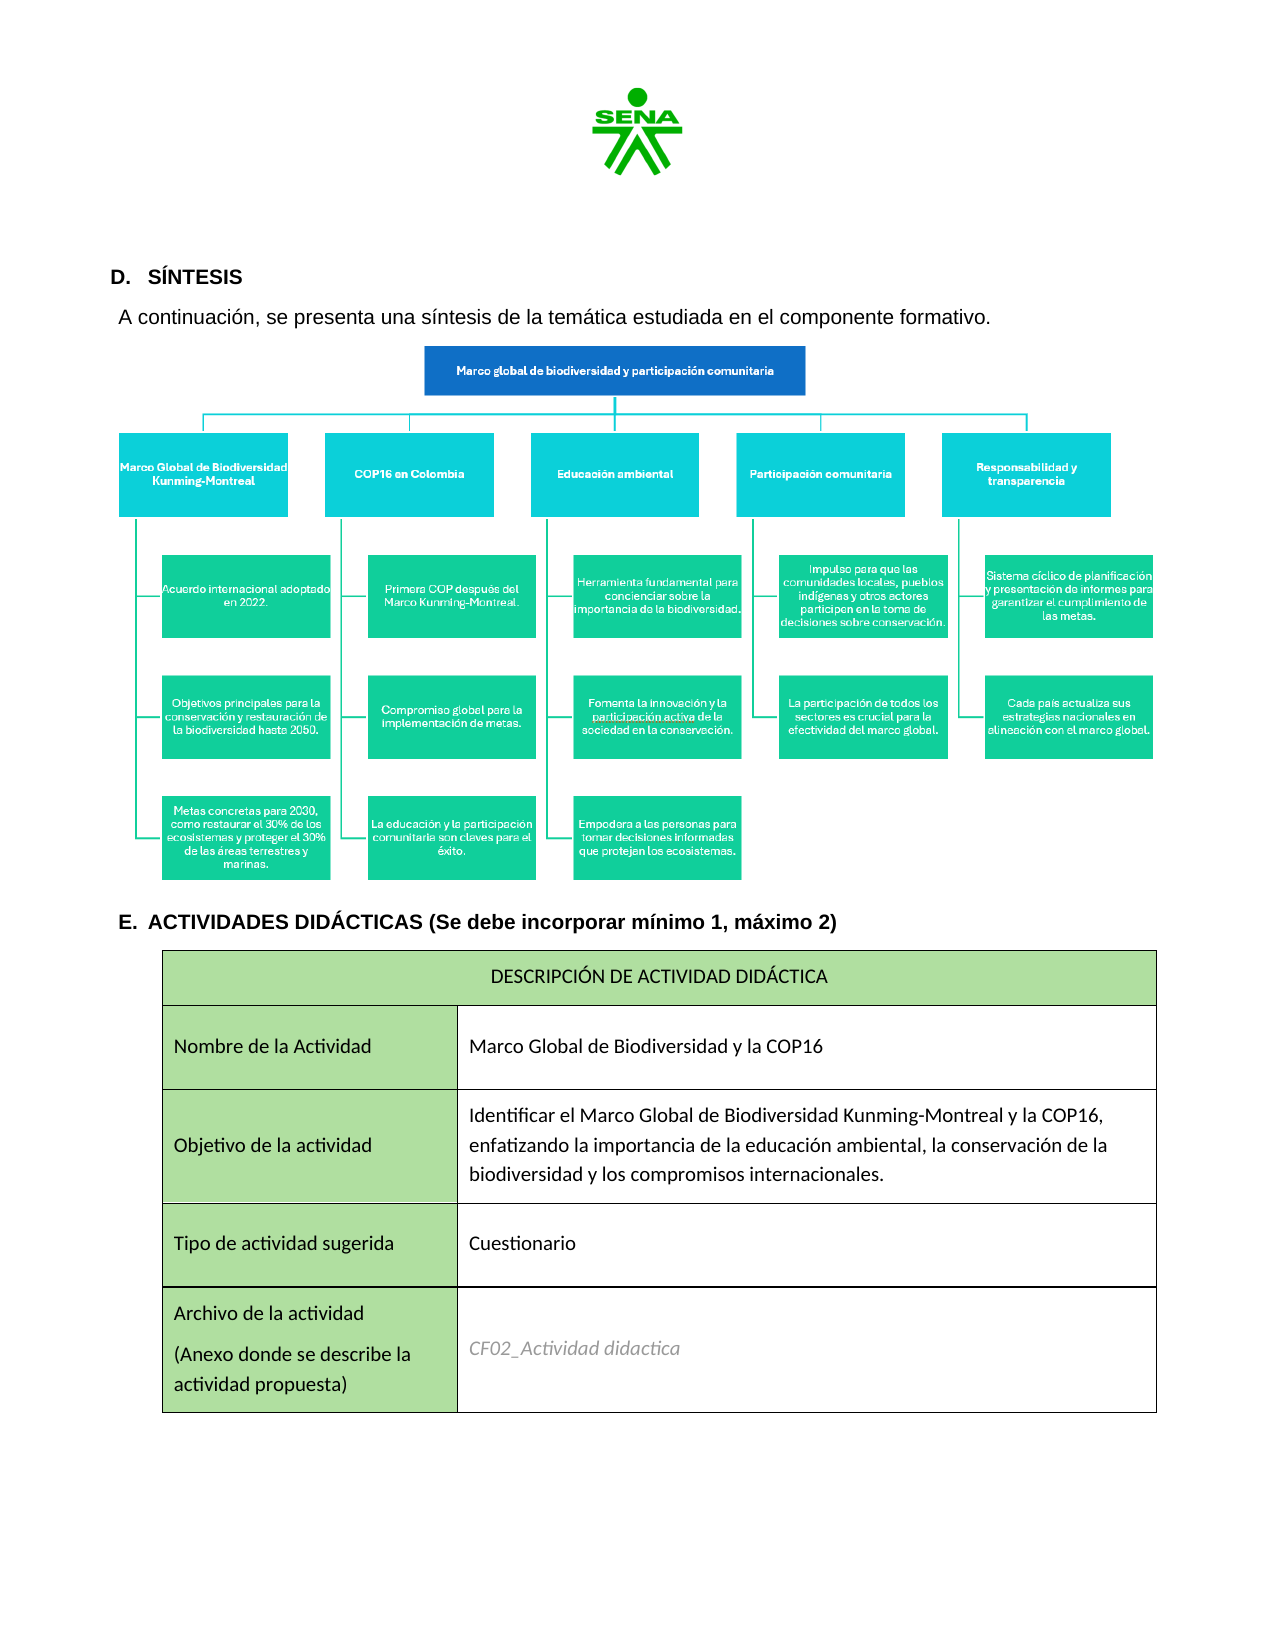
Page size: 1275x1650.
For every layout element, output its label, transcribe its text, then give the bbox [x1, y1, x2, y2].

table_cell CF02_Actividad didactica [458, 1288, 1156, 1412]
table_cell Archivo de la actividad (Anexo donde se describe la actividad propuesta) [163, 1288, 457, 1412]
table_header DESCRIPCIÓN DE ACTIVIDAD DIDÁCTICA [163, 951, 1156, 1005]
list SÍNTESIS [110, 265, 1157, 289]
list ACTIVIDADES DIDÁCTICAS (Se debe incorporar mínimo 1, máximo 2) [118, 910, 1157, 934]
table_cell Marco Global de Biodiversidad y la COP16 [458, 1006, 1156, 1089]
table_cell Nombre de la Actividad [163, 1006, 457, 1089]
text A continuación, se presenta una síntesis de la temática estudiada en el componente formativo. [118, 305, 1157, 329]
table_cell Tipo de actividad sugerida [163, 1204, 457, 1286]
picture [592, 87, 683, 176]
picture [118, 341, 1157, 895]
table_cell Identificar el Marco Global de Biodiversidad Kunming-Montreal y la COP16, enfatizando la importancia de la educación ambiental, la conservación de la biodiversidad y los compromisos internacionales. [458, 1090, 1156, 1202]
table_cell Cuestionario [458, 1204, 1156, 1286]
table_cell Objetivo de la actividad [163, 1090, 457, 1202]
